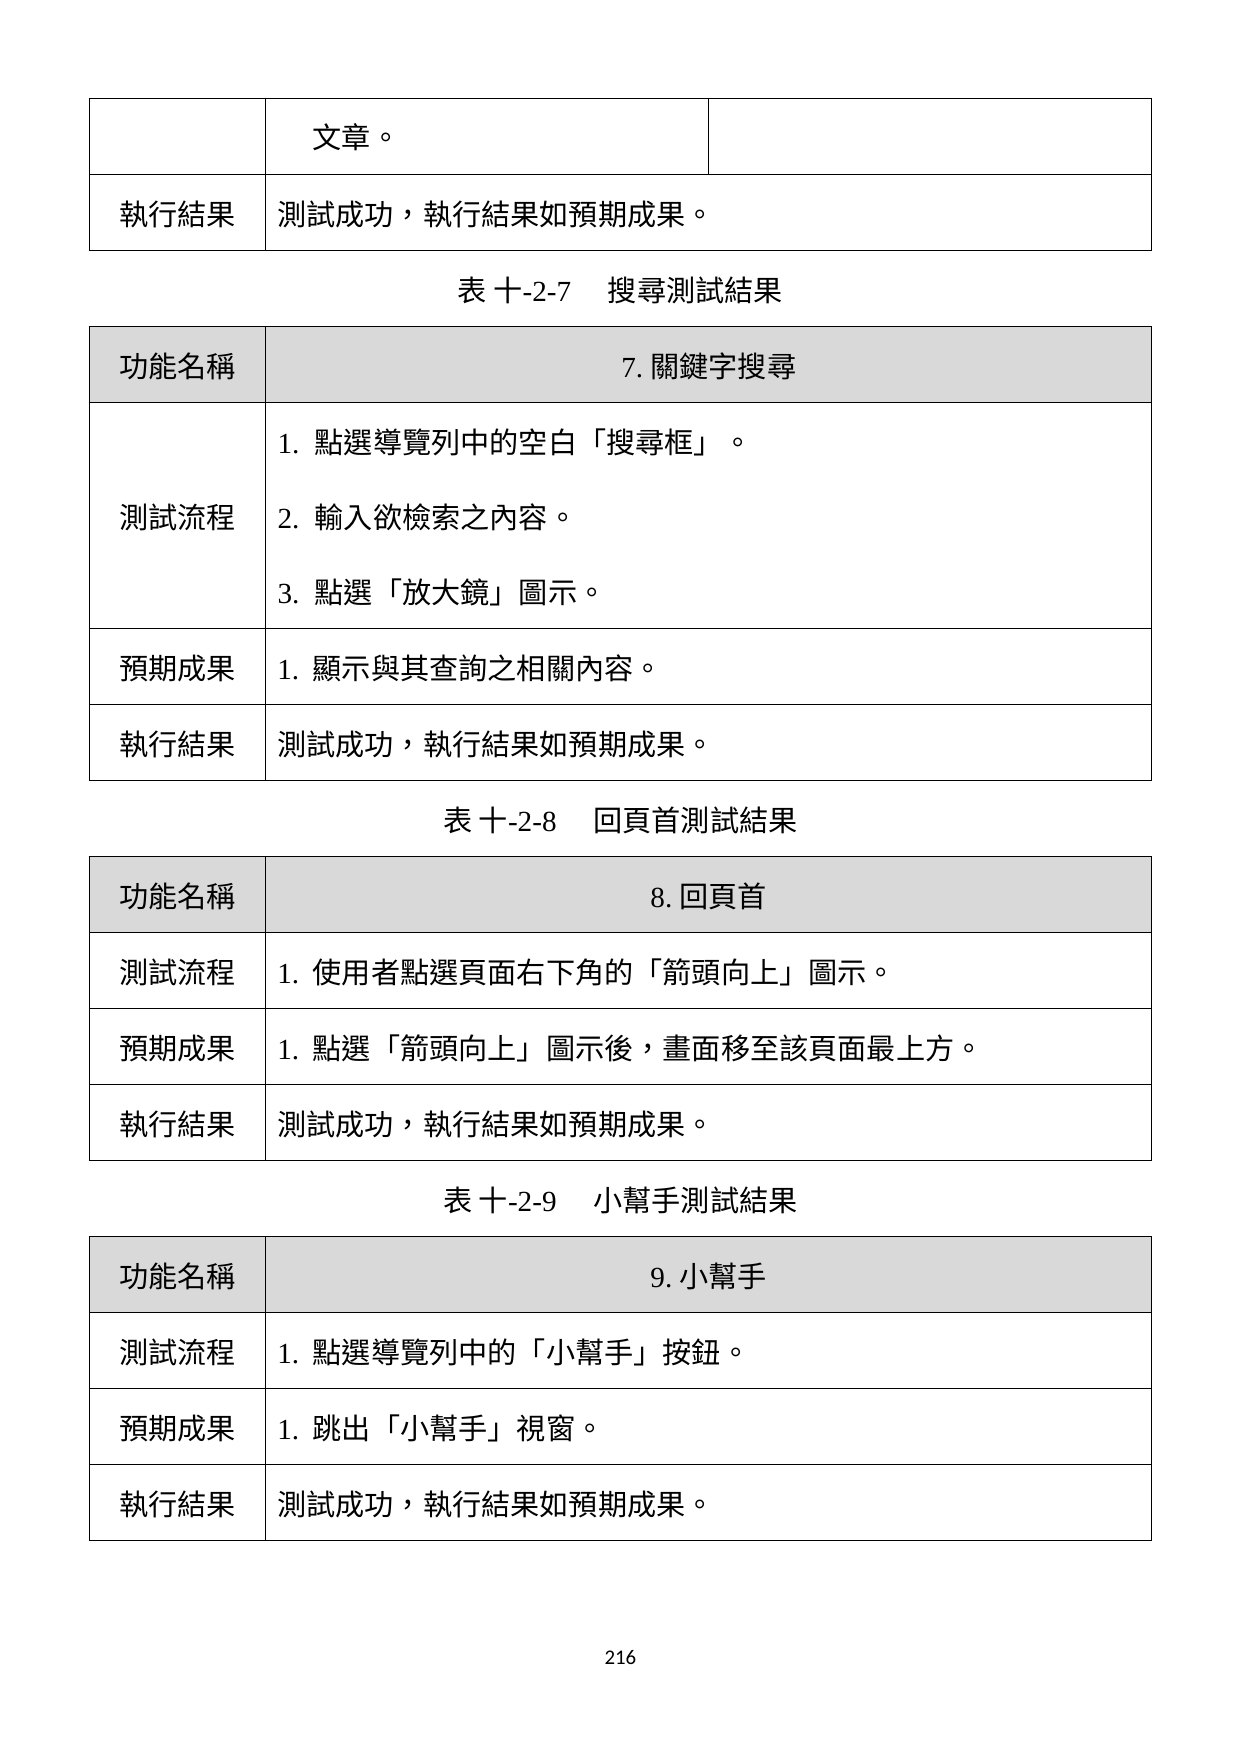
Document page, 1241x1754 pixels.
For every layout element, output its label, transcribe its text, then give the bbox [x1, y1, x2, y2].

text 回頁首測試結果 [89, 781, 1152, 856]
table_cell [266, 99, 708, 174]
text 搜尋測試結果 [89, 251, 1152, 326]
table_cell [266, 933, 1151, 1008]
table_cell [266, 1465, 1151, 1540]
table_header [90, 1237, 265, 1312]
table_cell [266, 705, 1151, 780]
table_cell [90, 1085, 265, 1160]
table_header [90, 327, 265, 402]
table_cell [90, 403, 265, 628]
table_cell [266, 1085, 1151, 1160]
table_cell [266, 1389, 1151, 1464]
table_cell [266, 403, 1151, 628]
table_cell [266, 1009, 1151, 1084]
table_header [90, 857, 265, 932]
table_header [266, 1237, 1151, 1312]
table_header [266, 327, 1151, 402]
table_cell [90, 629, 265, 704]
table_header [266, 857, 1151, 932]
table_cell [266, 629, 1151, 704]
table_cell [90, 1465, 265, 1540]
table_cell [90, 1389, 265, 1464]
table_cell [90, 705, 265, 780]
text 小幫手測試結果 [89, 1161, 1152, 1236]
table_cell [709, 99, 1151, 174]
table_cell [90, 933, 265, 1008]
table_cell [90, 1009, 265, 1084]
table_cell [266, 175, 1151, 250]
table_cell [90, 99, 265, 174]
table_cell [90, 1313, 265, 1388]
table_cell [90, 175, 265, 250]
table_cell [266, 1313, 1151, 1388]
